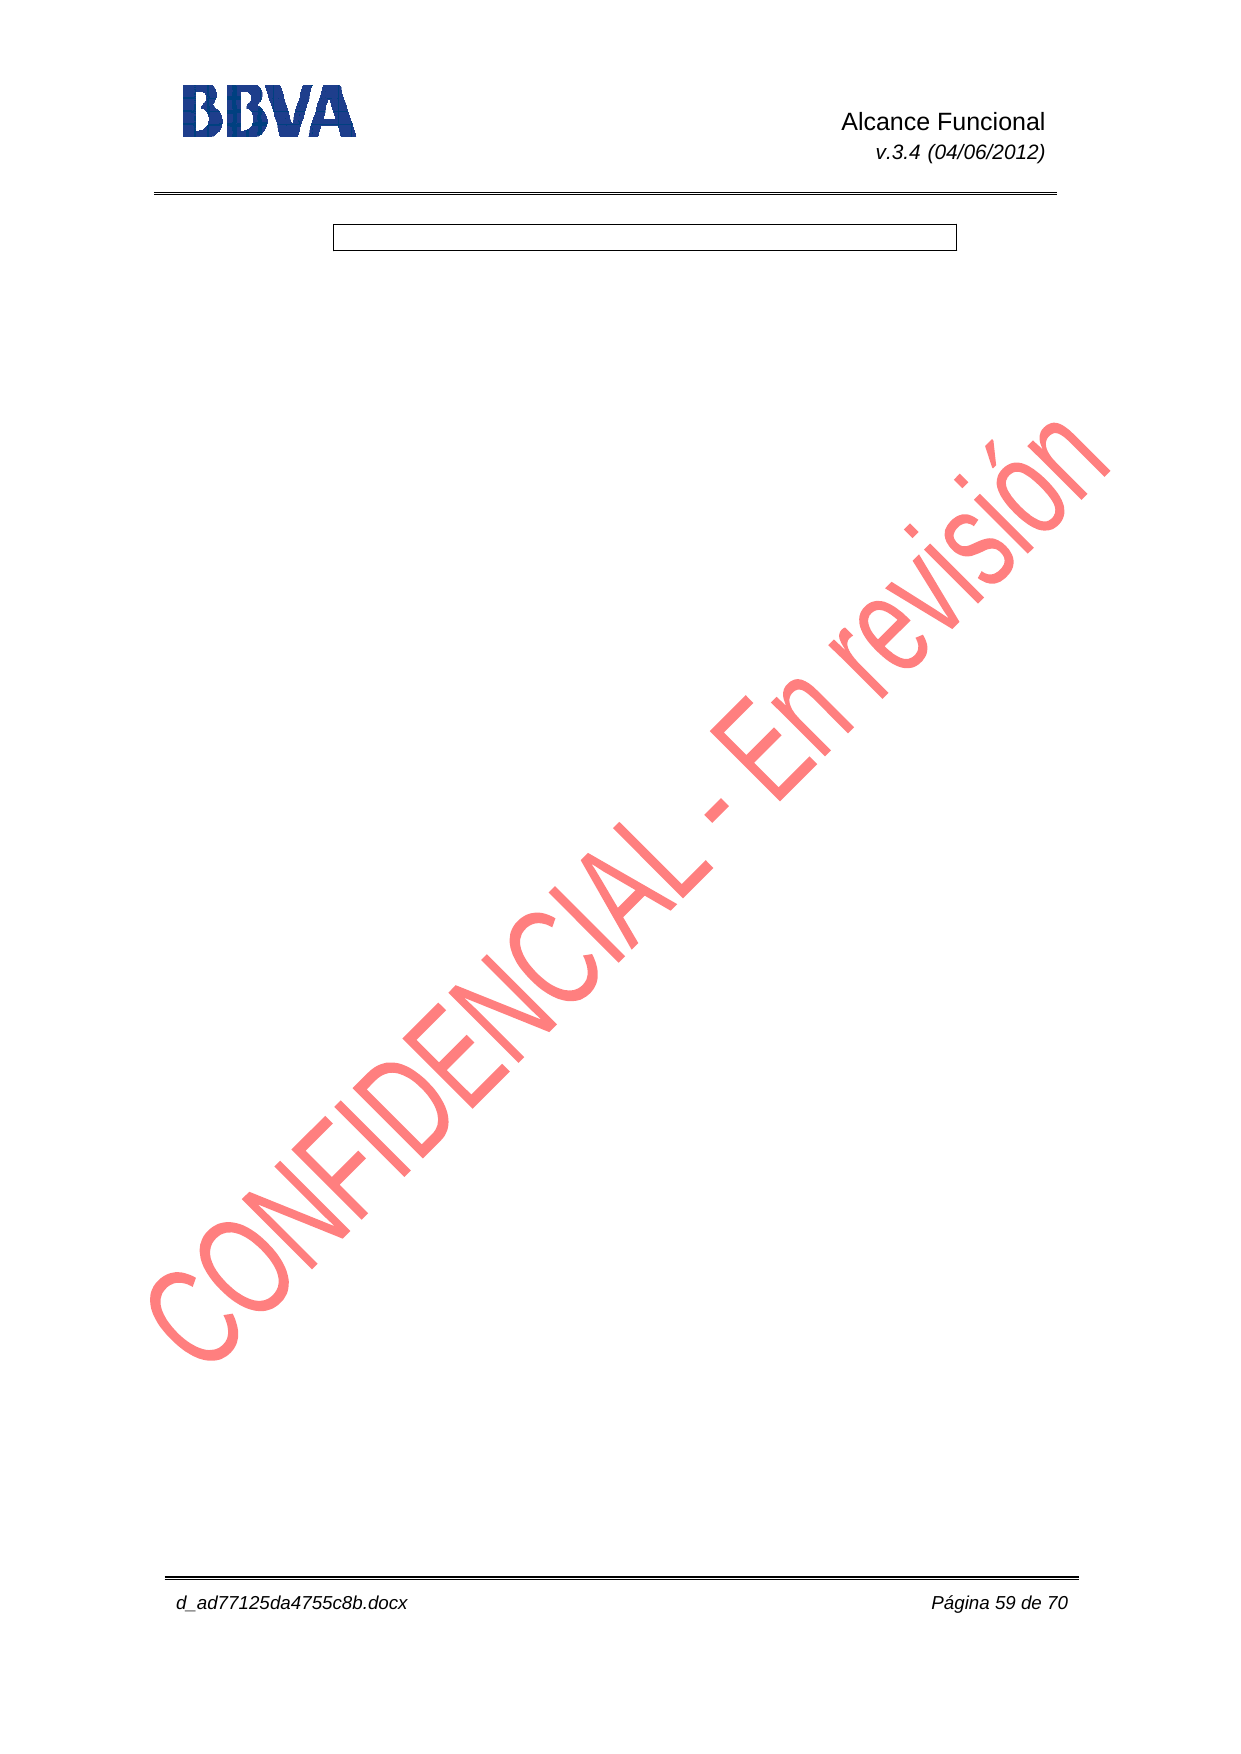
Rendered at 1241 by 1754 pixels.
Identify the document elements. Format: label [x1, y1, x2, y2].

picture [183, 85, 357, 137]
